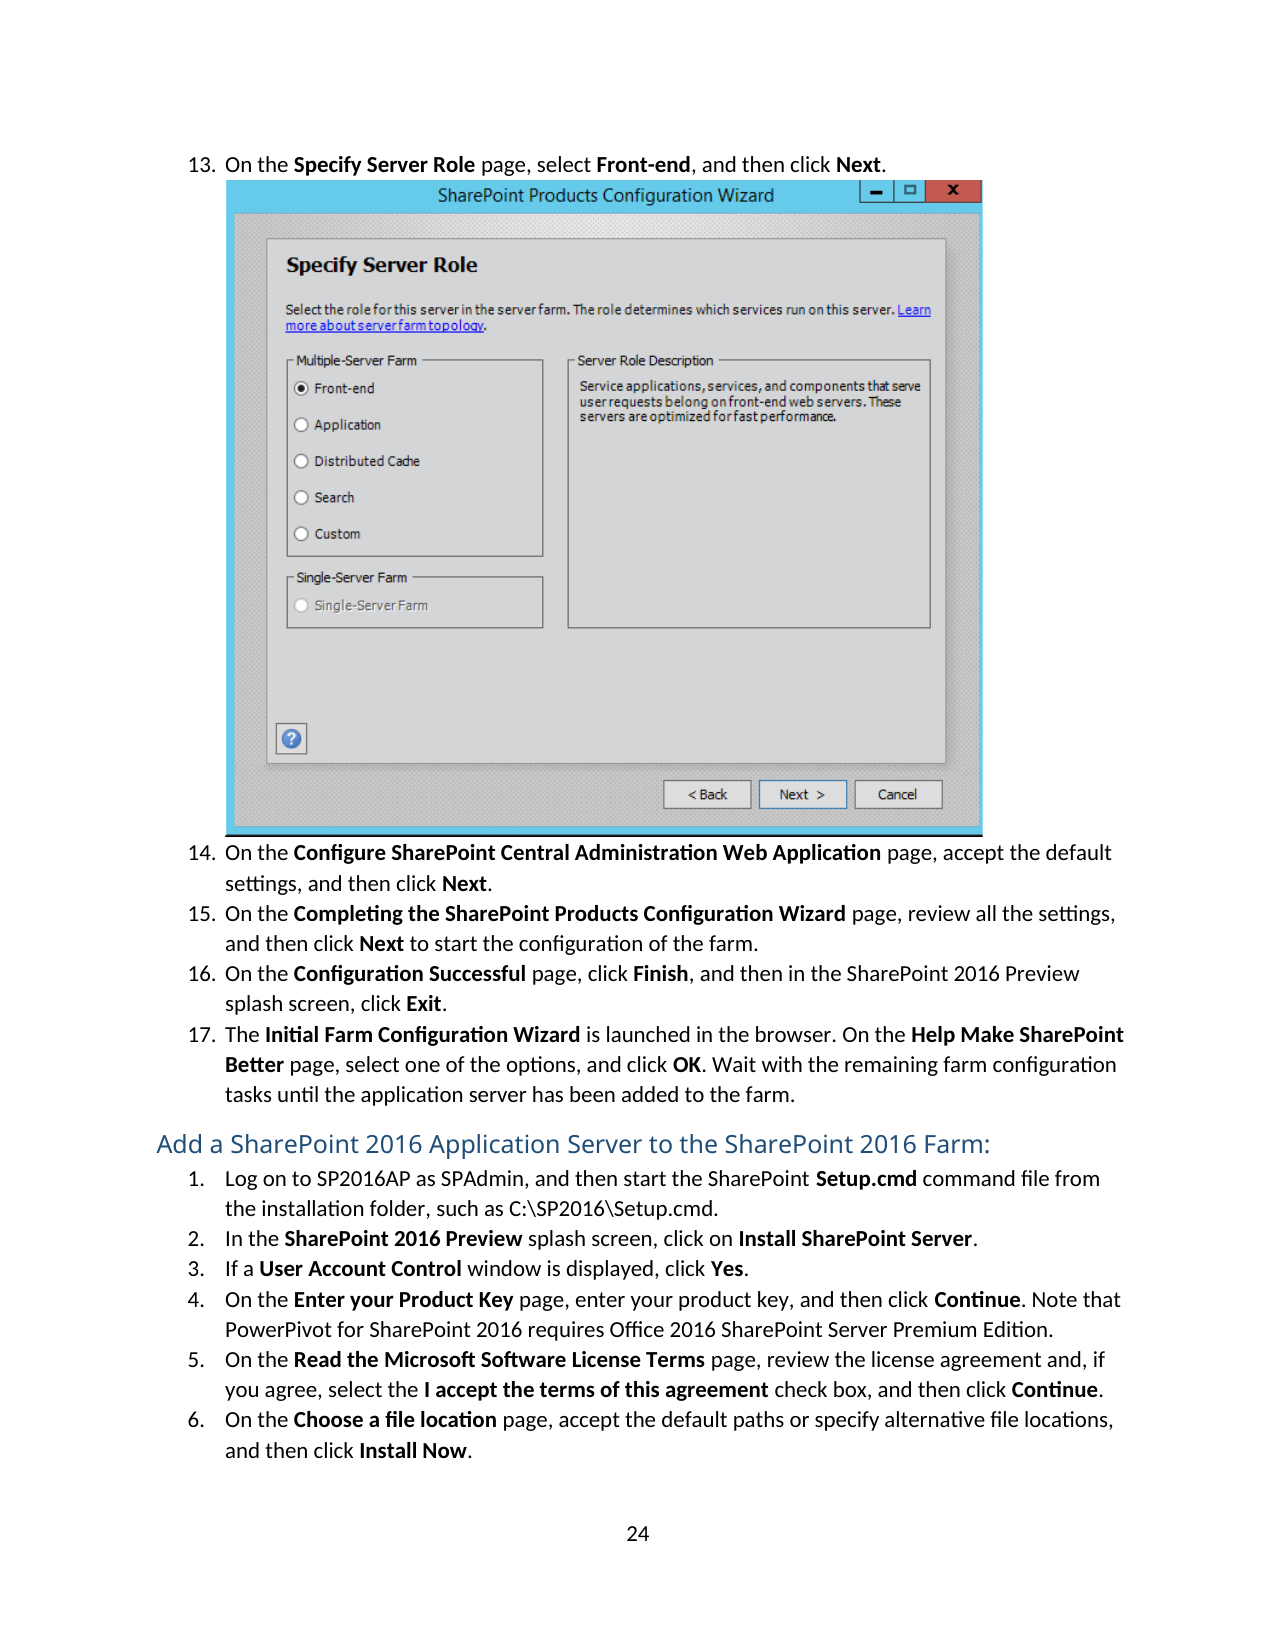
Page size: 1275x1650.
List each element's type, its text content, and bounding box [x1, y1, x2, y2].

list On the Enter your Product Key page, enter your product key, and then click Continue. Note that PowerPivot for SharePoint 2016 requires Office 2016 SharePoint Server Premium Edition. [187, 1285, 1125, 1343]
list On the Configure SharePoint Central Administration Web Application page, accept the default settings, and then click Next. [187, 838, 1125, 897]
list On the Choose a file location page, accept the default paths or specify alternative file locations, and then click Install Now. [187, 1406, 1125, 1464]
list On the Configuration Successful page, click Finish, and then in the SharePoint 2016 Preview splash screen, click Exit. [187, 959, 1125, 1018]
list On the Read the Microsoft Software License Terms page, review the license agreement and, if you agree, select the I accept the terms of this agreement check box, and then click Continue. [187, 1345, 1125, 1403]
list If a User Account Control window is displayed, click Yes. [187, 1254, 1125, 1282]
list Log on to SP2016AP as SPAdmin, and then start the SharePoint Setup.cmd command file from the installation folder, such as C:\SP2016\Setup.cmd. [187, 1164, 1125, 1222]
list On the Completing the SharePoint Products Configuration Wizard page, review all the settings, and then click Next to start the configuration of the farm. [187, 899, 1125, 957]
subtitle Add a SharePoint 2016 Application Server to the SharePoint 2016 Farm: [150, 1127, 1125, 1161]
list In the SharePoint 2016 Preview splash screen, click on Install SharePoint Server. [187, 1224, 1125, 1252]
picture [225, 180, 983, 837]
list The Initial Farm Configuration Wizard is launched in the browser. On the Help Make SharePoint Better page, select one of the options, and click OK. Wait with the remaining farm configuration tasks until the application server has been added to the farm. [187, 1020, 1125, 1108]
list On the Specify Server Role page, select Front-end, and then click Next. [187, 150, 1125, 178]
